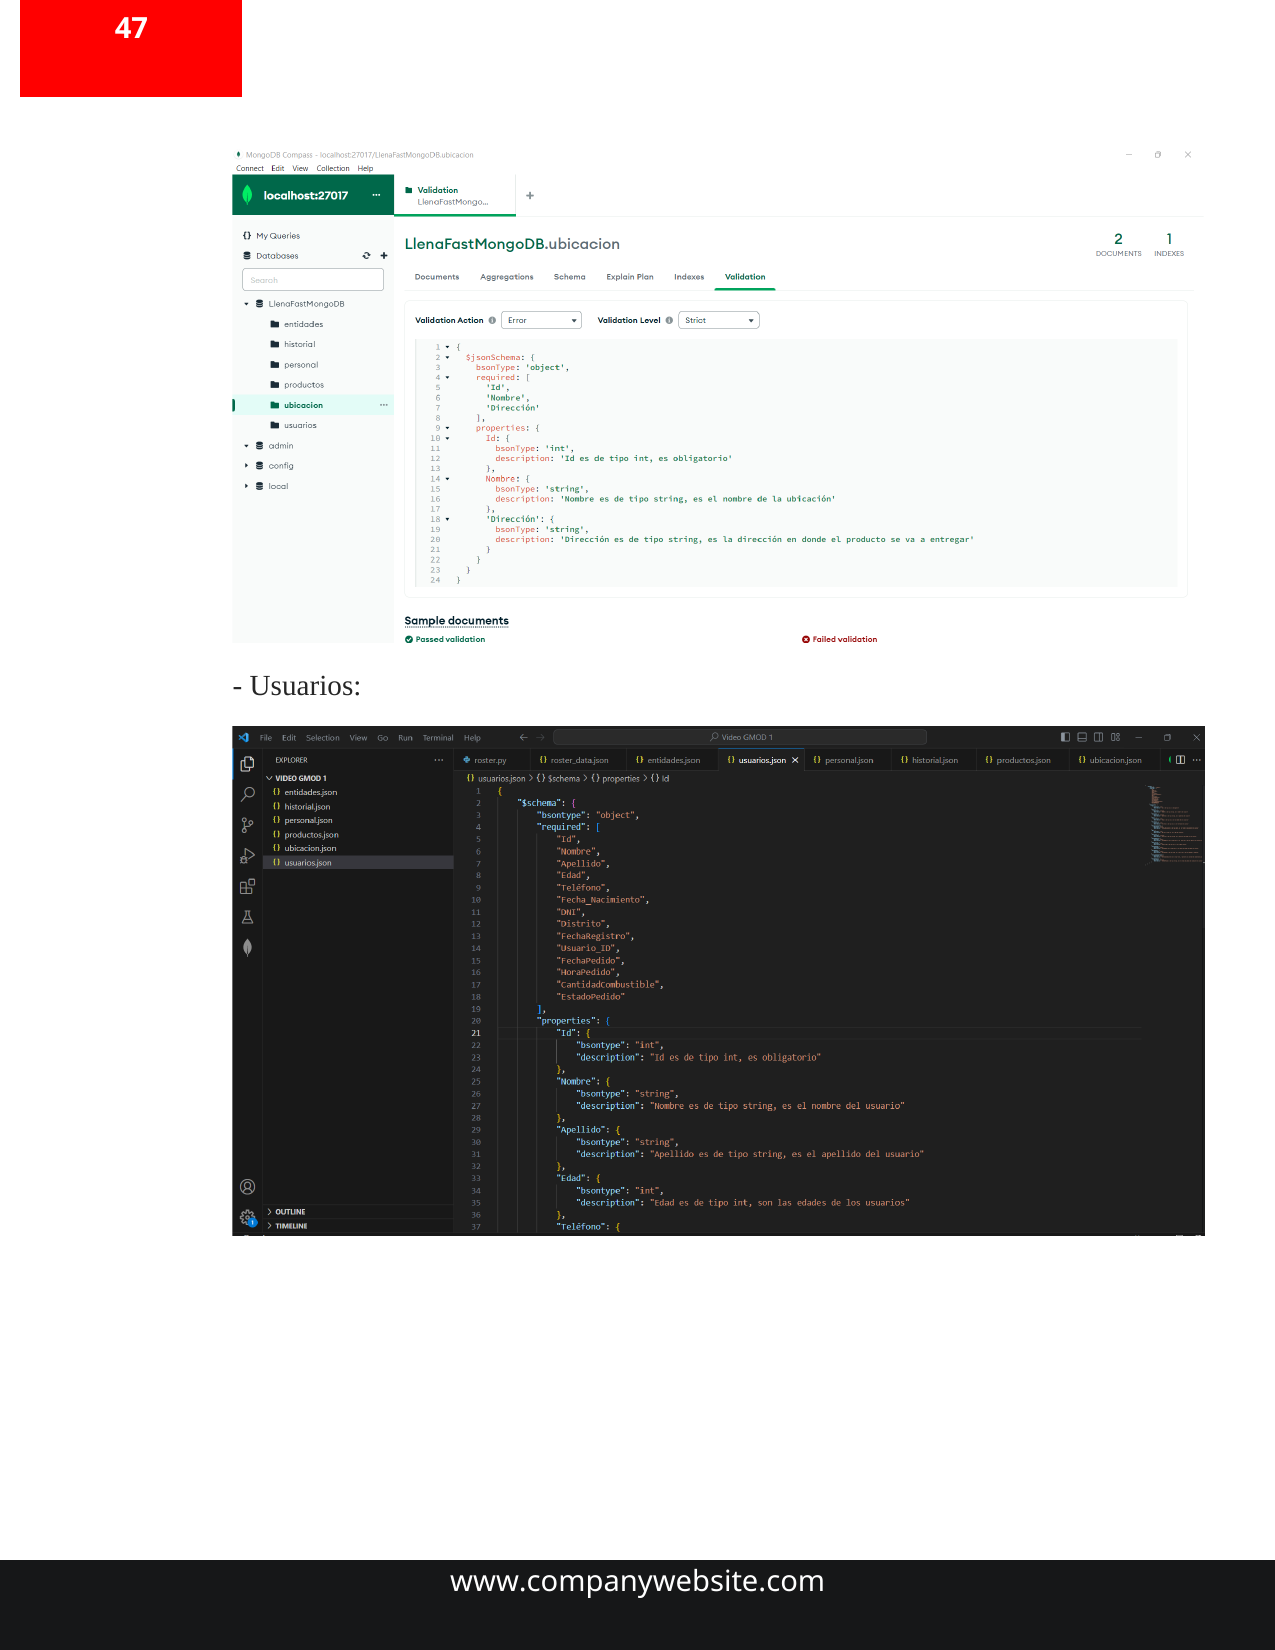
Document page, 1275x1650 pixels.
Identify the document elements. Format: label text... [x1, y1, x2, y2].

picture [232, 726, 1205, 1236]
picture [232, 147, 1204, 643]
subtitle - Usuarios: [232, 668, 1155, 701]
